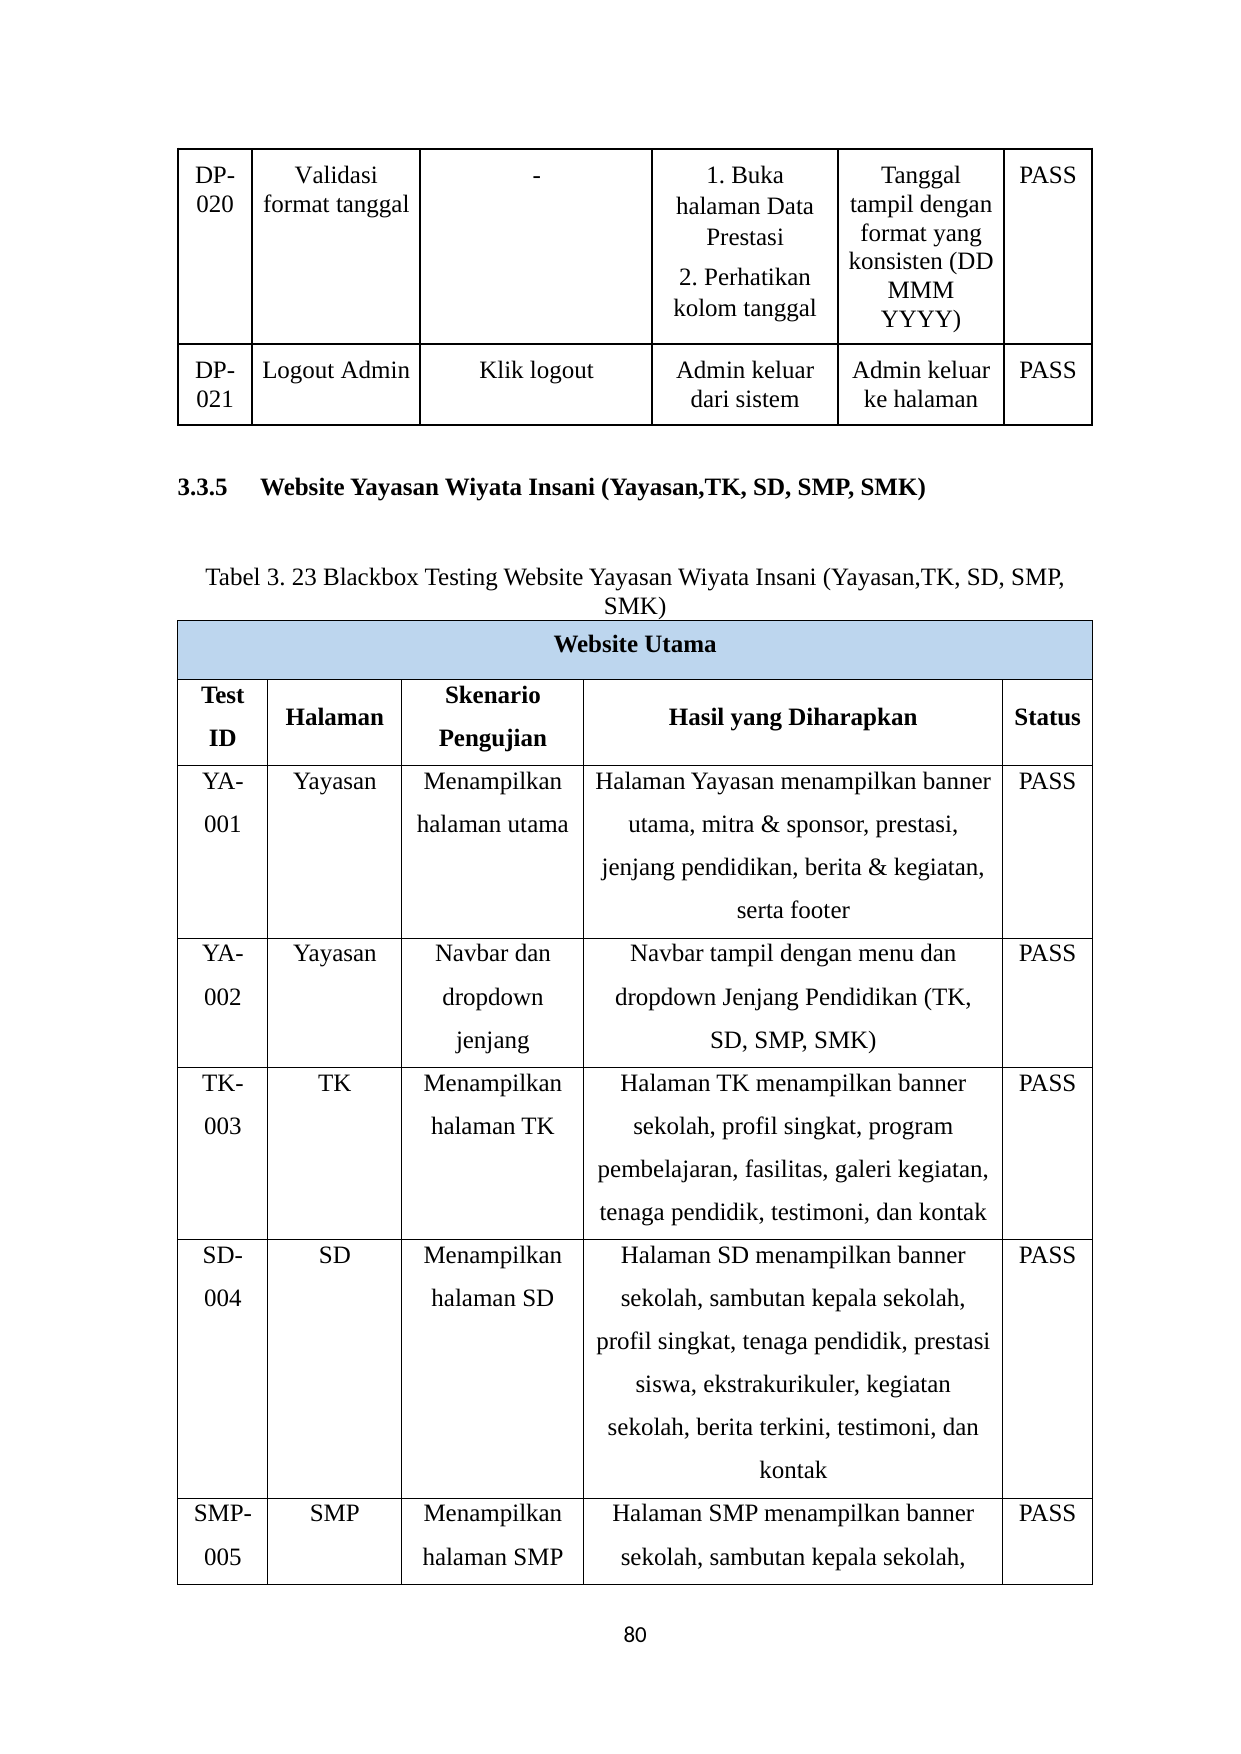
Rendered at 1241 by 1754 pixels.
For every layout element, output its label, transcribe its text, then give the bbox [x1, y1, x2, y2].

subtitle 3.3.5 Website Yayasan Wiyata Insani (Yayasan,TK, SD, SMP, SMK) [177, 472, 1092, 501]
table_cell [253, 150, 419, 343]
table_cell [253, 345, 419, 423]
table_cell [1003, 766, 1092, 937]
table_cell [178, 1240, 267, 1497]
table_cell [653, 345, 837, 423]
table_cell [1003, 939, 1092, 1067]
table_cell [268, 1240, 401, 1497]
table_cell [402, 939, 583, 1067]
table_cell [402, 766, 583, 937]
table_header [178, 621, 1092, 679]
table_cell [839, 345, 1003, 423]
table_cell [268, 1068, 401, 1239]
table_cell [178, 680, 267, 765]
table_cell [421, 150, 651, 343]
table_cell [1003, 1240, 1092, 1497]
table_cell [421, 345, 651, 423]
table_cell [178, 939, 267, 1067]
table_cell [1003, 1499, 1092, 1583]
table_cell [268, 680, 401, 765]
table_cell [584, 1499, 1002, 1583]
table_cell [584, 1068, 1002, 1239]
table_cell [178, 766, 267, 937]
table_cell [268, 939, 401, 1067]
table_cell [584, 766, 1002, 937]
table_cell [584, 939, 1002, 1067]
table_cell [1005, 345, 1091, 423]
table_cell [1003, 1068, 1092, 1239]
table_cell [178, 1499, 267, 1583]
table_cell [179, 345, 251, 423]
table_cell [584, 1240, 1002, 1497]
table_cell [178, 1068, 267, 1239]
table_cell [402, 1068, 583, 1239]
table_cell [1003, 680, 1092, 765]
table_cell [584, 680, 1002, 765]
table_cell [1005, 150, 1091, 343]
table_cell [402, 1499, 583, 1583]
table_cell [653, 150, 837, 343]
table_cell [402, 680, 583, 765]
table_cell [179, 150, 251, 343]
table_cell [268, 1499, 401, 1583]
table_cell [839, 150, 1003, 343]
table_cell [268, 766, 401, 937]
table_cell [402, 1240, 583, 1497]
